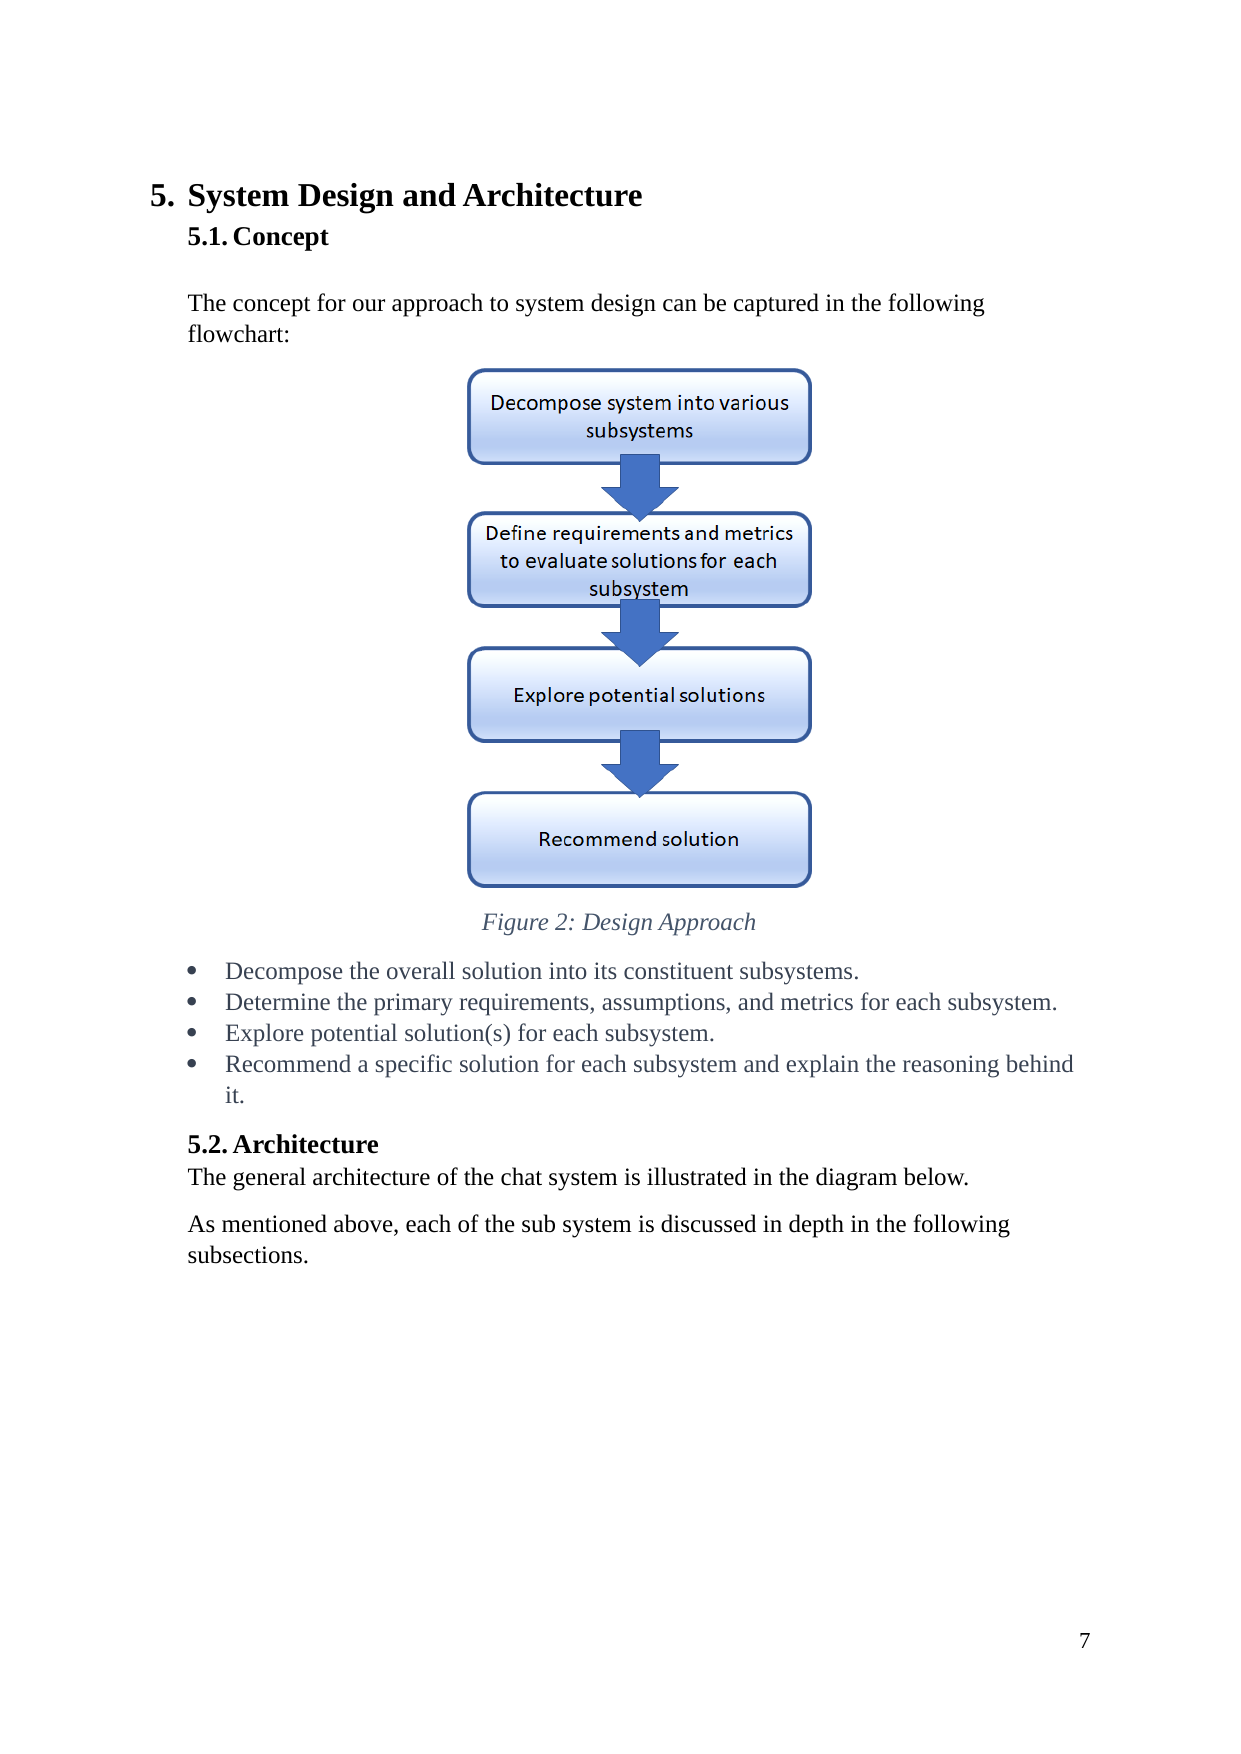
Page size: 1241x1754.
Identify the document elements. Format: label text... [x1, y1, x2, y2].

text The general architecture of the chat system is illustrated in the diagram below. [187, 1162, 1090, 1191]
list Decompose the overall solution into its constituent subsystems. [187, 956, 1090, 985]
subtitle Architecture [187, 1128, 1090, 1159]
subtitle System Design and Architecture [150, 175, 1090, 213]
subtitle Concept [187, 221, 1090, 285]
list Recommend a specific solution for each subsystem and explain the reasoning behind it. [187, 1049, 1090, 1109]
text The concept for our approach to system design can be captured in the following flowchart: [187, 288, 1090, 347]
text Figure 2: Design Approach [150, 907, 1090, 936]
text As mentioned above, each of the sub system is discussed in depth in the following subsections. [187, 1209, 1090, 1269]
picture [465, 366, 813, 889]
list Explore potential solution(s) for each subsystem. [187, 1018, 1090, 1047]
list Determine the primary requirements, assumptions, and metrics for each subsystem. [187, 987, 1090, 1016]
